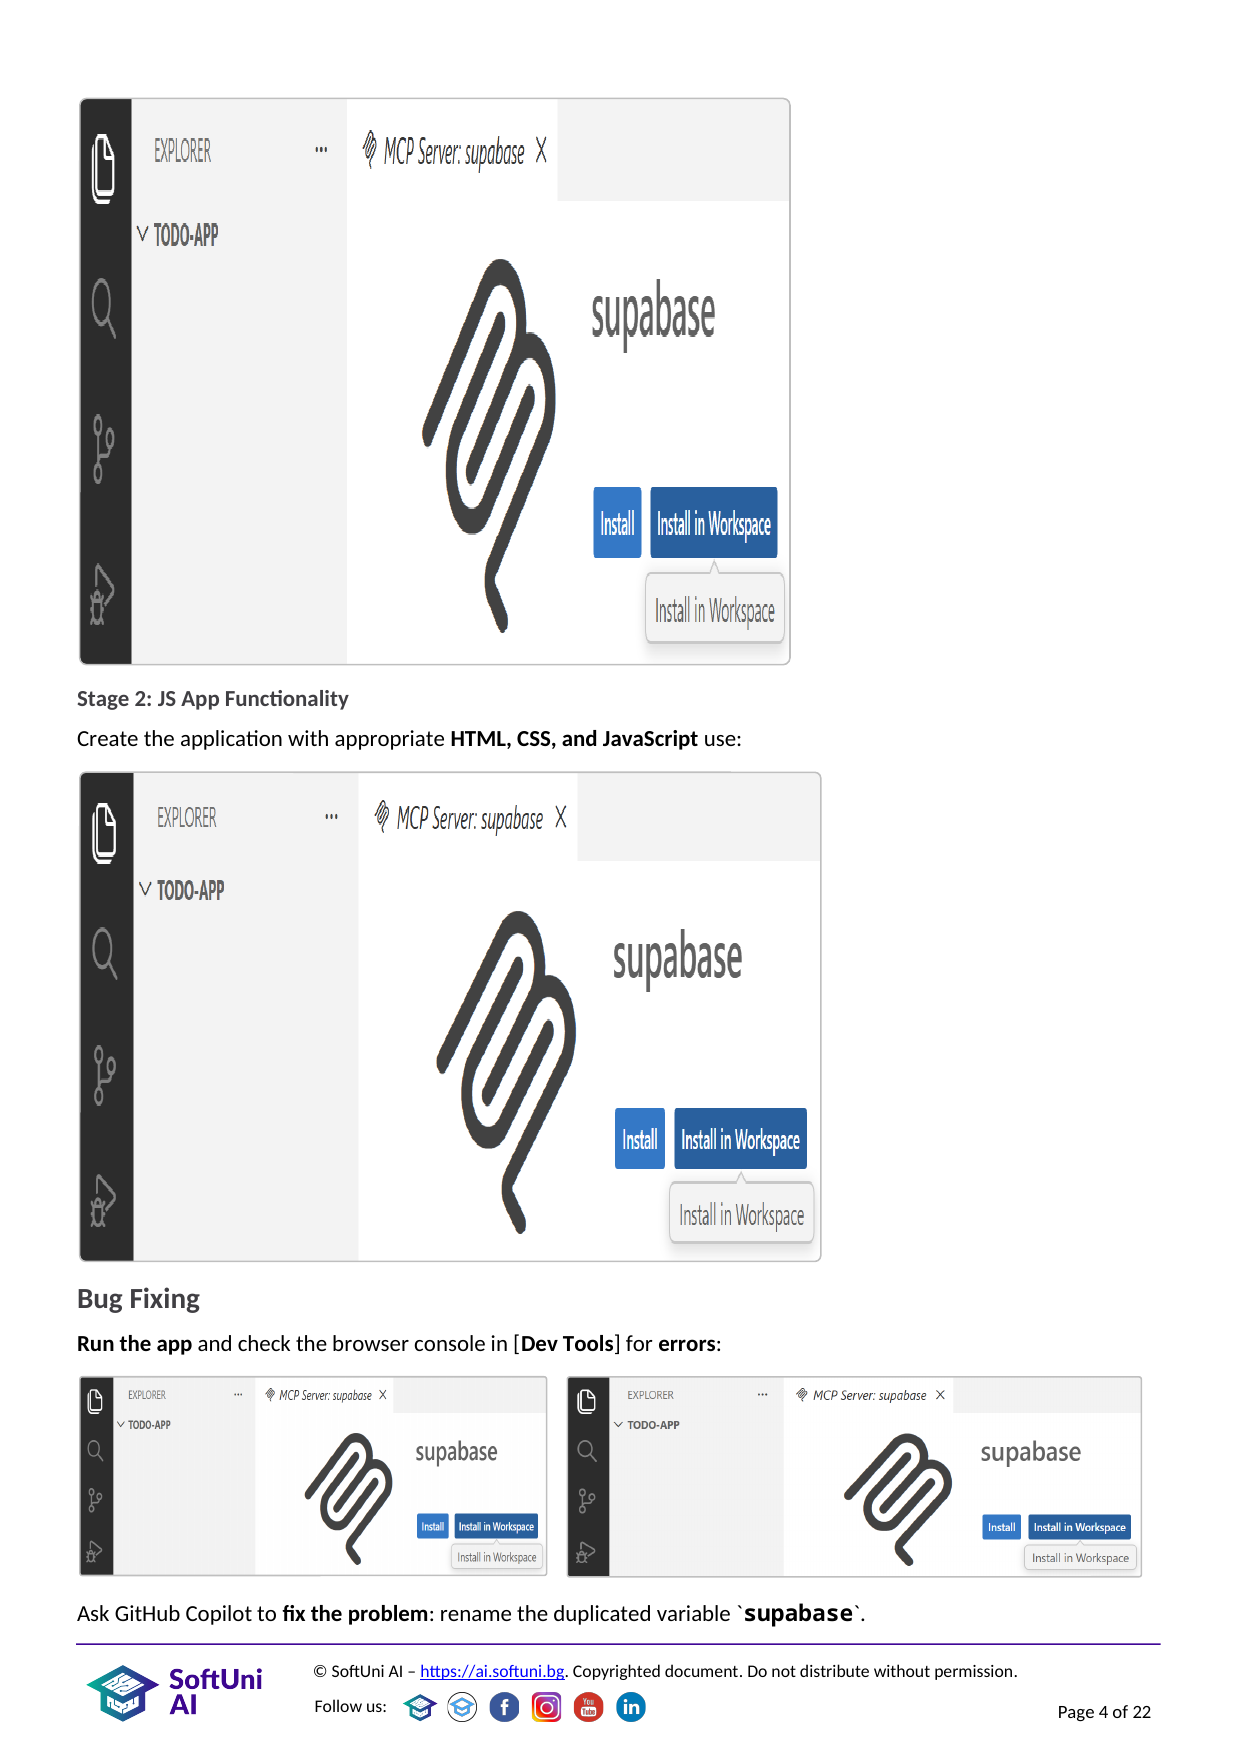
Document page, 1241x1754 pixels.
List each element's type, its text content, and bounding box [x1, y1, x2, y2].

picture [616, 1692, 625, 1701]
picture [447, 1692, 477, 1722]
subtitle Bug Fixing [77, 1280, 1163, 1315]
picture [637, 1713, 646, 1722]
text Create the application with appropriate HTML, CSS, and JavaScript use: [77, 724, 1163, 753]
picture [573, 1692, 604, 1722]
picture [81, 100, 789, 663]
picture [401, 1693, 439, 1722]
picture [630, 1704, 639, 1714]
picture [637, 1692, 646, 1701]
picture [83, 1663, 265, 1723]
text Run the app and check the browser console in [Dev Tools] for errors: [77, 1329, 1163, 1357]
picture [569, 1378, 1140, 1576]
picture [616, 1713, 625, 1722]
picture [531, 1692, 562, 1722]
picture [81, 773, 820, 1260]
picture [81, 1378, 545, 1574]
picture [489, 1692, 519, 1722]
subtitle Stage 2: JS App Functionality [77, 684, 1163, 712]
text Ask GitHub Copilot to fix the problem: rename the duplicated variable `supabase`. [77, 1597, 1163, 1628]
